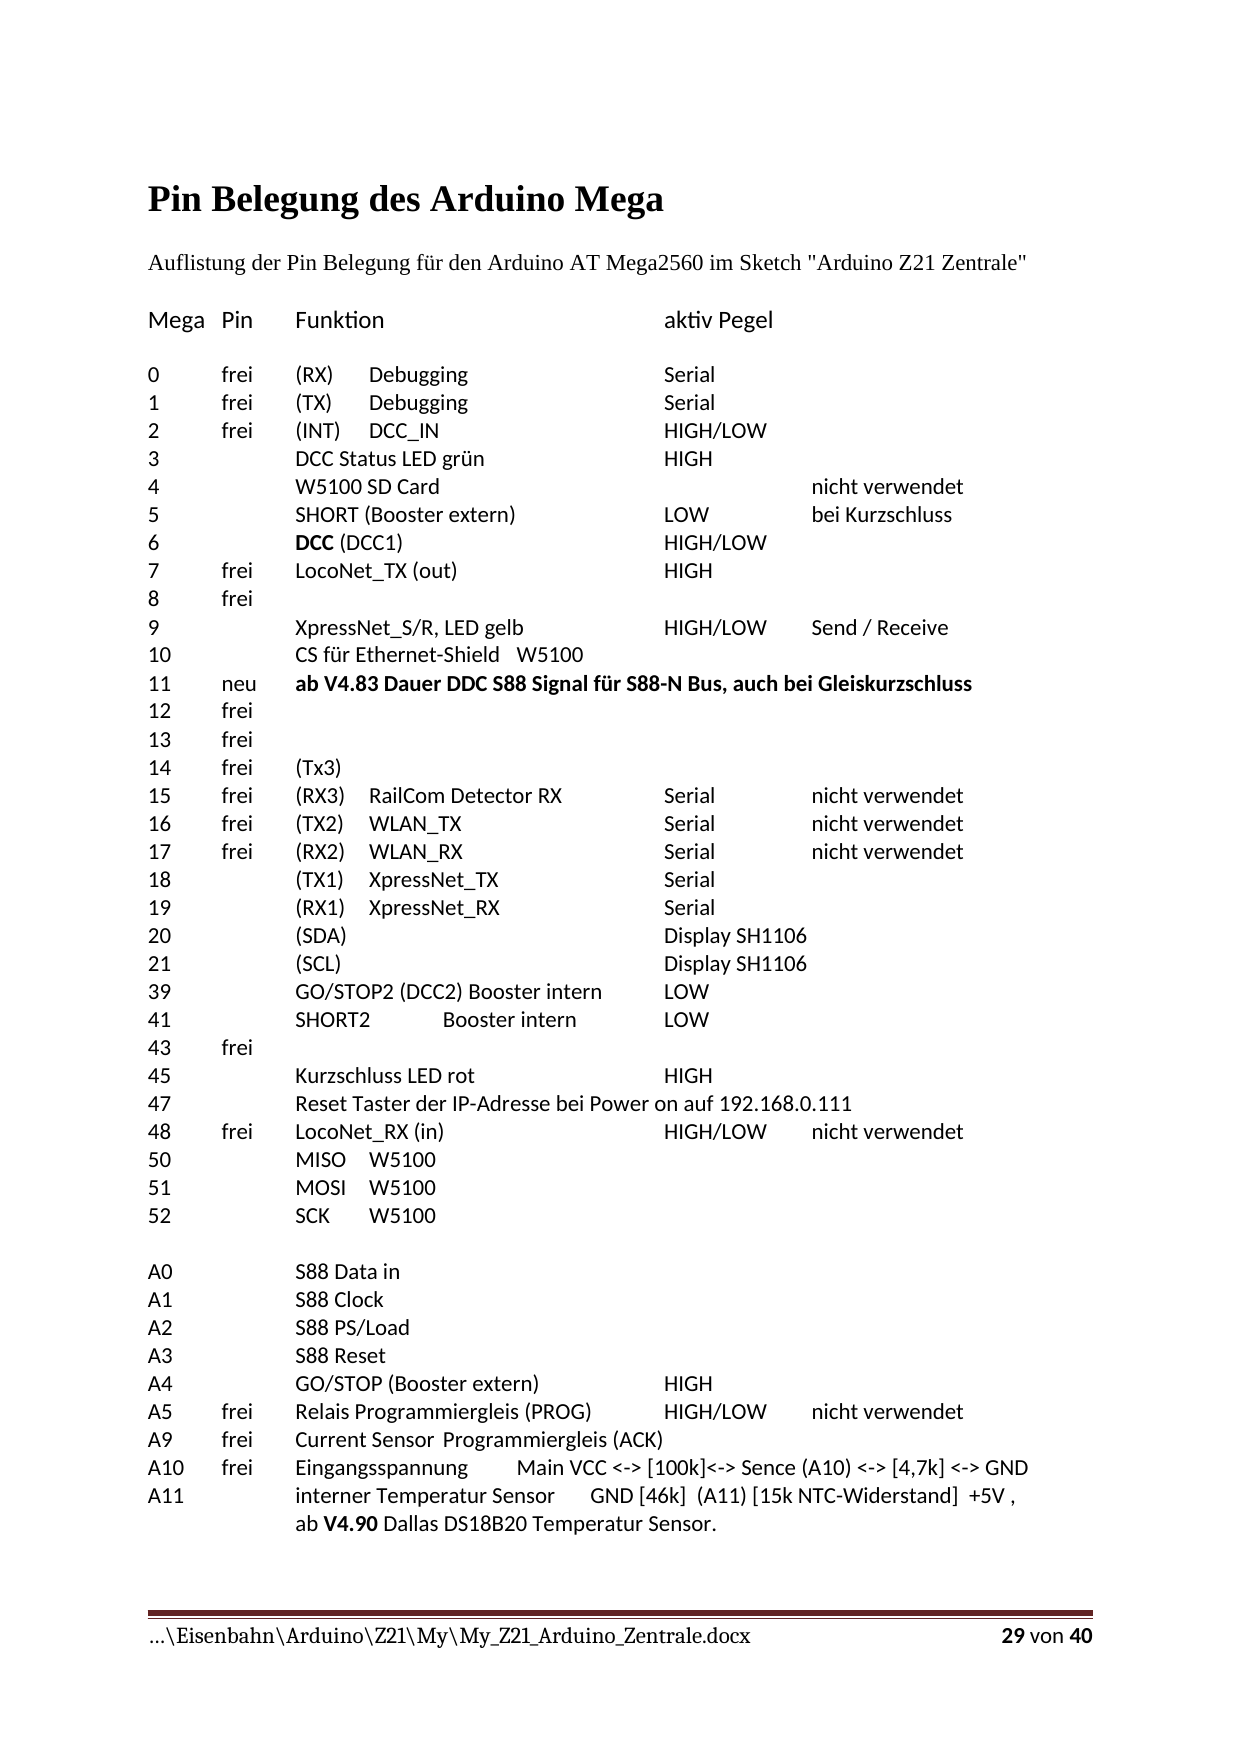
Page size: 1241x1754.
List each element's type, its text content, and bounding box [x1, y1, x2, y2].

text 47 Reset Taster der IP-Adresse bei Power on auf 192.168.0.111 [148, 1089, 1093, 1117]
text 7 frei LocoNet_TX (out) HIGH [148, 557, 1093, 584]
text 43 frei [148, 1033, 1093, 1061]
text 48 frei LocoNet_RX (in) HIGH/LOW nicht verwendet [148, 1117, 1093, 1145]
text A3 S88 Reset [148, 1341, 1093, 1369]
text 51 MOSI W5100 [148, 1173, 1093, 1201]
text 13 frei [148, 725, 1093, 753]
text 2 frei (INT) DCC_IN HIGH/LOW [148, 416, 1093, 444]
text 9 XpressNet_S/R, LED gelb HIGH/LOW Send / Receive [148, 613, 1093, 641]
text 11 neu ab V4.83 Dauer DDC S88 Signal für S88-N Bus, auch bei Gleiskurzschluss [148, 669, 1093, 697]
text 16 frei (TX2) WLAN_TX Serial nicht verwendet [148, 809, 1093, 837]
text A5 frei Relais Programmiergleis (PROG) HIGH/LOW nicht verwendet [148, 1397, 1093, 1425]
text 10 CS für Ethernet-Shield W5100 [148, 641, 1093, 669]
text 0 frei (RX) Debugging Serial [148, 360, 1093, 388]
text 6 DCC (DCC1) HIGH/LOW [148, 528, 1093, 557]
text 3 DCC Status LED grün HIGH [148, 444, 1093, 472]
text 45 Kurzschluss LED rot HIGH [148, 1061, 1093, 1089]
subtitle Pin Belegung des Arduino Mega [148, 177, 1093, 220]
text 15 frei (RX3) RailCom Detector RX Serial nicht verwendet [148, 781, 1093, 809]
text A1 S88 Clock [148, 1285, 1093, 1313]
text 20 (SDA) Display SH1106 [148, 921, 1093, 949]
text 4 W5100 SD Card nicht verwendet [148, 472, 1093, 501]
text 1 frei (TX) Debugging Serial [148, 388, 1093, 416]
text Auflistung der Pin Belegung für den Arduino AT Mega2560 im Sketch "Arduino Z21 Zentrale" [148, 249, 1093, 275]
text 5 SHORT (Booster extern) LOW bei Kurzschluss [148, 501, 1093, 528]
text 17 frei (RX2) WLAN_RX Serial nicht verwendet [148, 837, 1093, 865]
text A10 frei Eingangsspannung Main VCC <-> [100k]<-> Sence (A10) <-> [4,7k] <-> GND [148, 1453, 1093, 1481]
text 18 (TX1) XpressNet_TX Serial [148, 865, 1093, 893]
text 8 frei [148, 584, 1093, 613]
text 14 frei (Tx3) [148, 753, 1093, 781]
text A11 interner Temperatur Sensor GND [46k] (A11) [15k NTC-Widerstand] +5V , ab V4.90 Dallas DS18B20 Temperatur Sensor. [148, 1481, 1093, 1537]
text 41 SHORT2 Booster intern LOW [148, 1005, 1093, 1033]
text 21 (SCL) Display SH1106 [148, 949, 1093, 977]
text 12 frei [148, 697, 1093, 725]
text 39 GO/STOP2 (DCC2) Booster intern LOW [148, 977, 1093, 1005]
text A2 S88 PS/Load [148, 1313, 1093, 1341]
text A0 S88 Data in [148, 1257, 1093, 1285]
text 19 (RX1) XpressNet_RX Serial [148, 893, 1093, 921]
text 52 SCK W5100 [148, 1201, 1093, 1229]
text 50 MISO W5100 [148, 1145, 1093, 1173]
text A4 GO/STOP (Booster extern) HIGH [148, 1369, 1093, 1397]
text A9 frei Current Sensor Programmiergleis (ACK) [148, 1425, 1093, 1453]
text Mega Pin Funktion aktiv Pegel [148, 304, 1093, 335]
